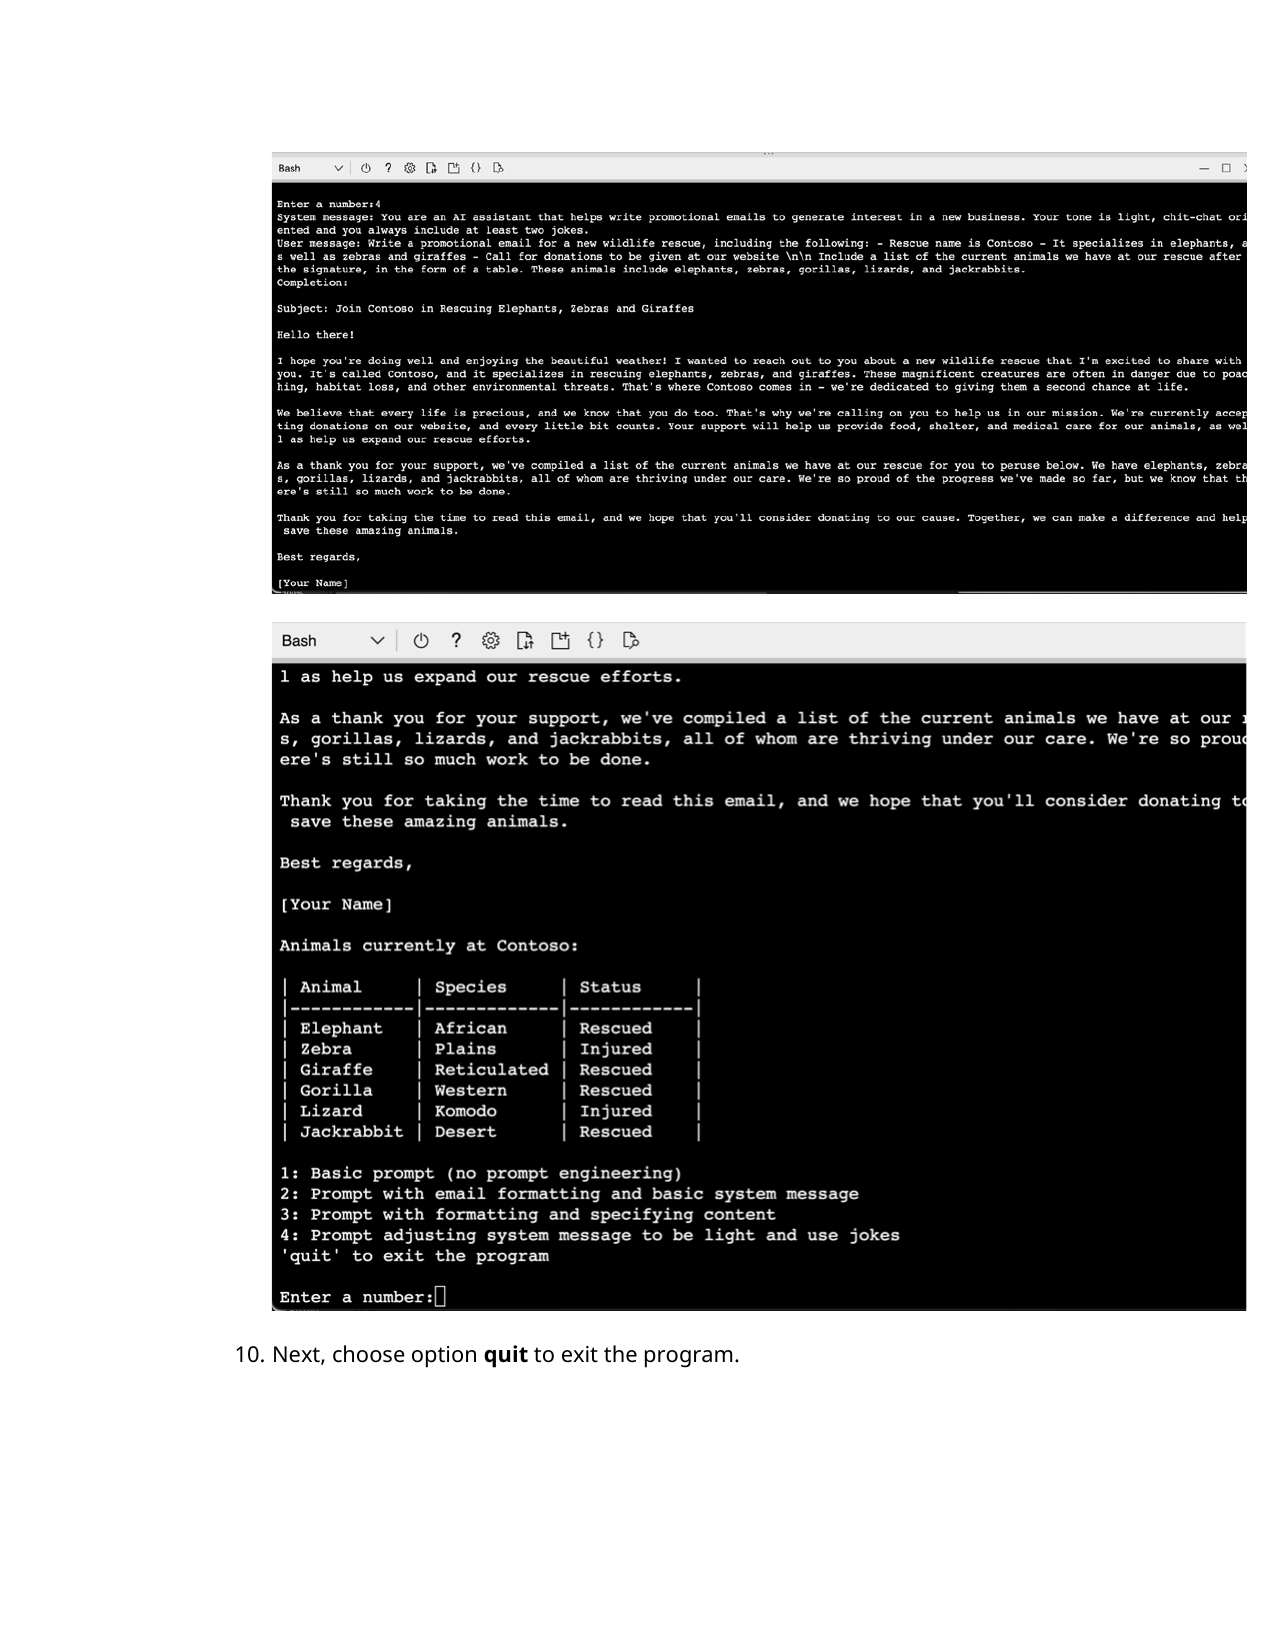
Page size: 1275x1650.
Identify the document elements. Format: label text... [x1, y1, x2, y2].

picture [271, 150, 1247, 594]
picture [271, 622, 1247, 1311]
list Next, choose option quit to exit the program. [234, 1339, 1125, 1369]
